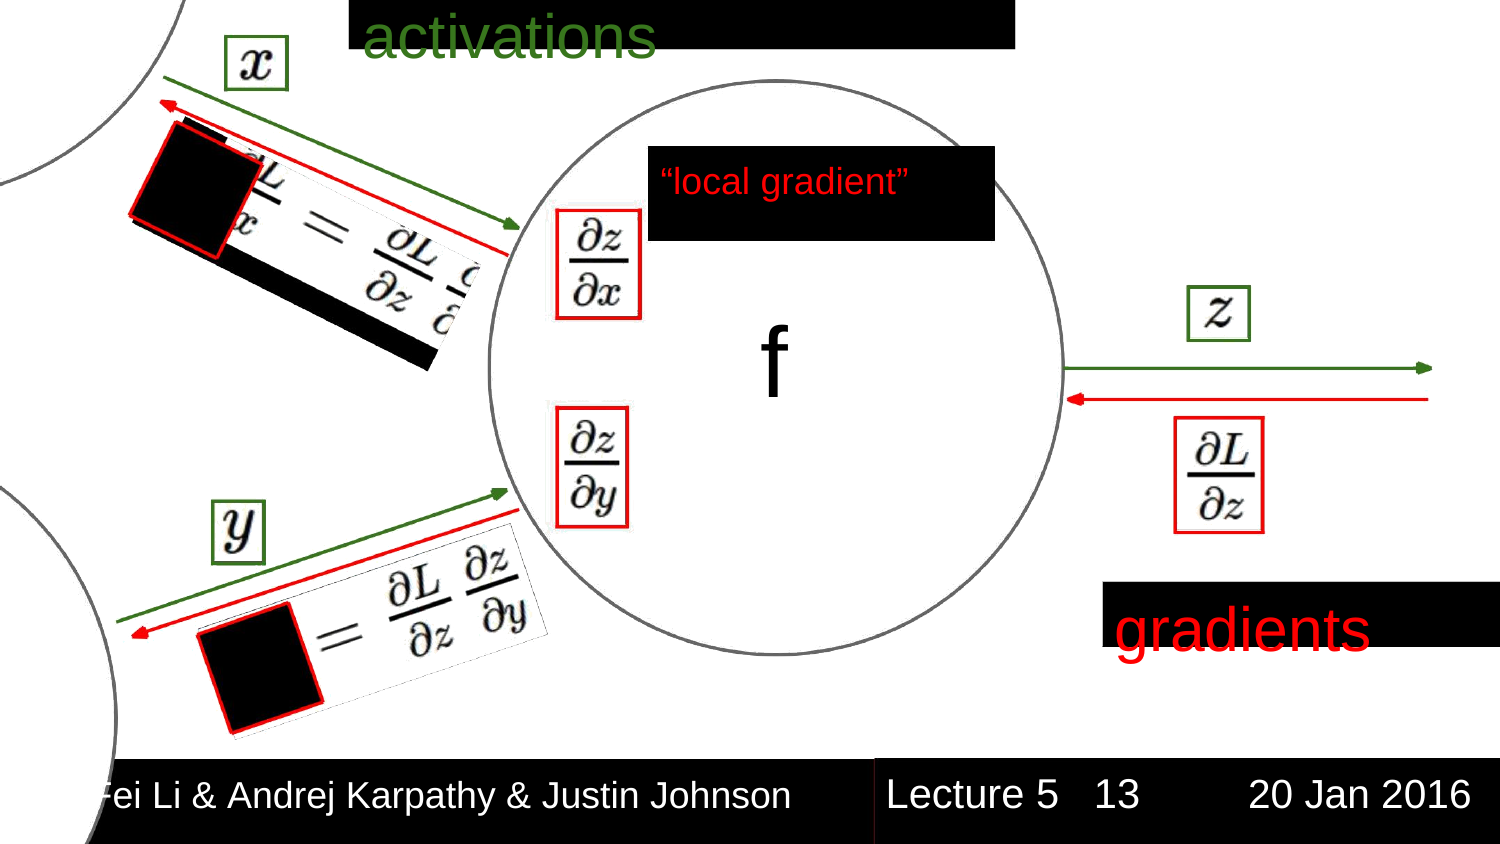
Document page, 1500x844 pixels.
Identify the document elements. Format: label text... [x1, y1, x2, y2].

text f [760, 303, 1479, 418]
picture [0, 0, 1500, 844]
text “local gradient” [660, 159, 1479, 202]
text Fei-Fei Li & Andrej Karpathy & Justin Johnson Lecture 5 13 20 Jan 2016 [25, 770, 1479, 818]
text gradients [1114, 593, 1479, 664]
text activations [362, 0, 1479, 72]
